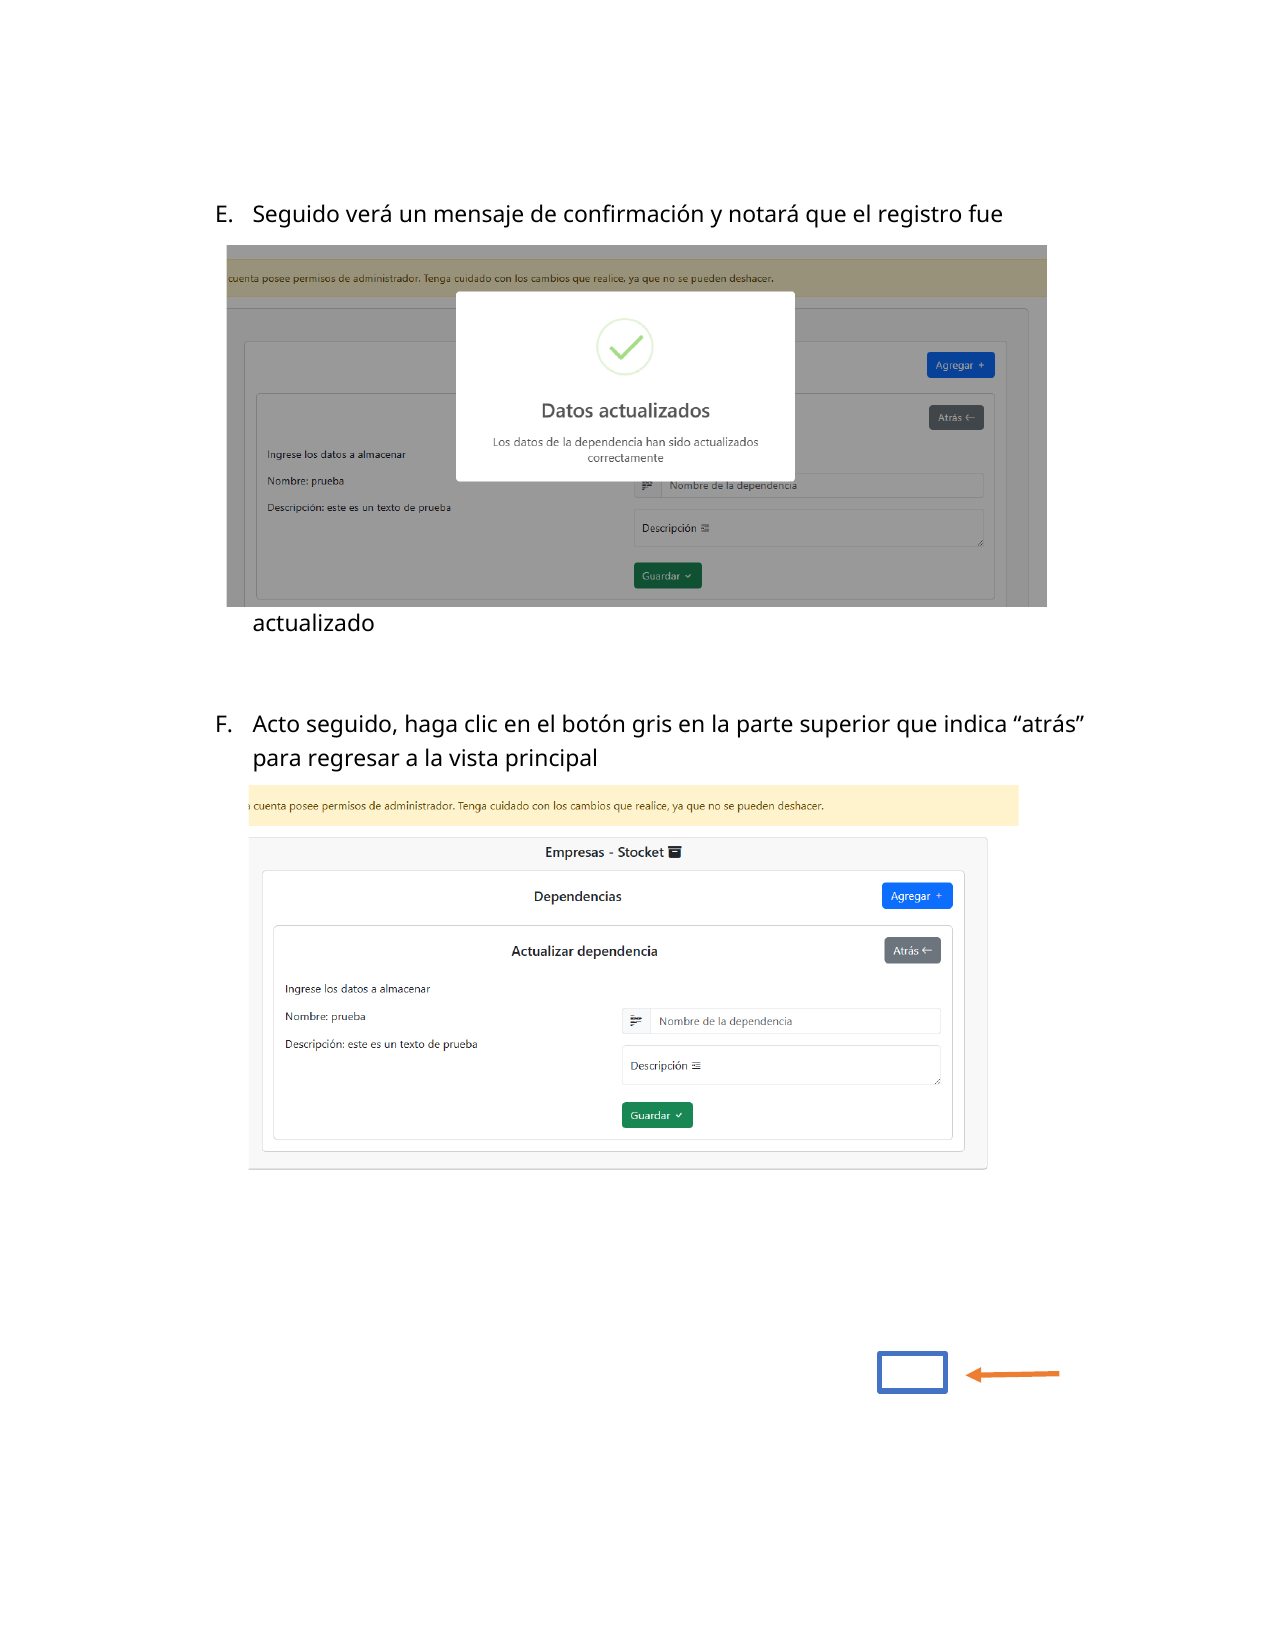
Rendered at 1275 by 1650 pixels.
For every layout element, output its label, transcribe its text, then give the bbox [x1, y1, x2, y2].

picture [226, 245, 1047, 607]
picture [248, 777, 1019, 1182]
list Acto seguido, haga clic en el botón gris en la parte superior que indica “atrás” para regresar a la vista principal [215, 708, 1098, 773]
